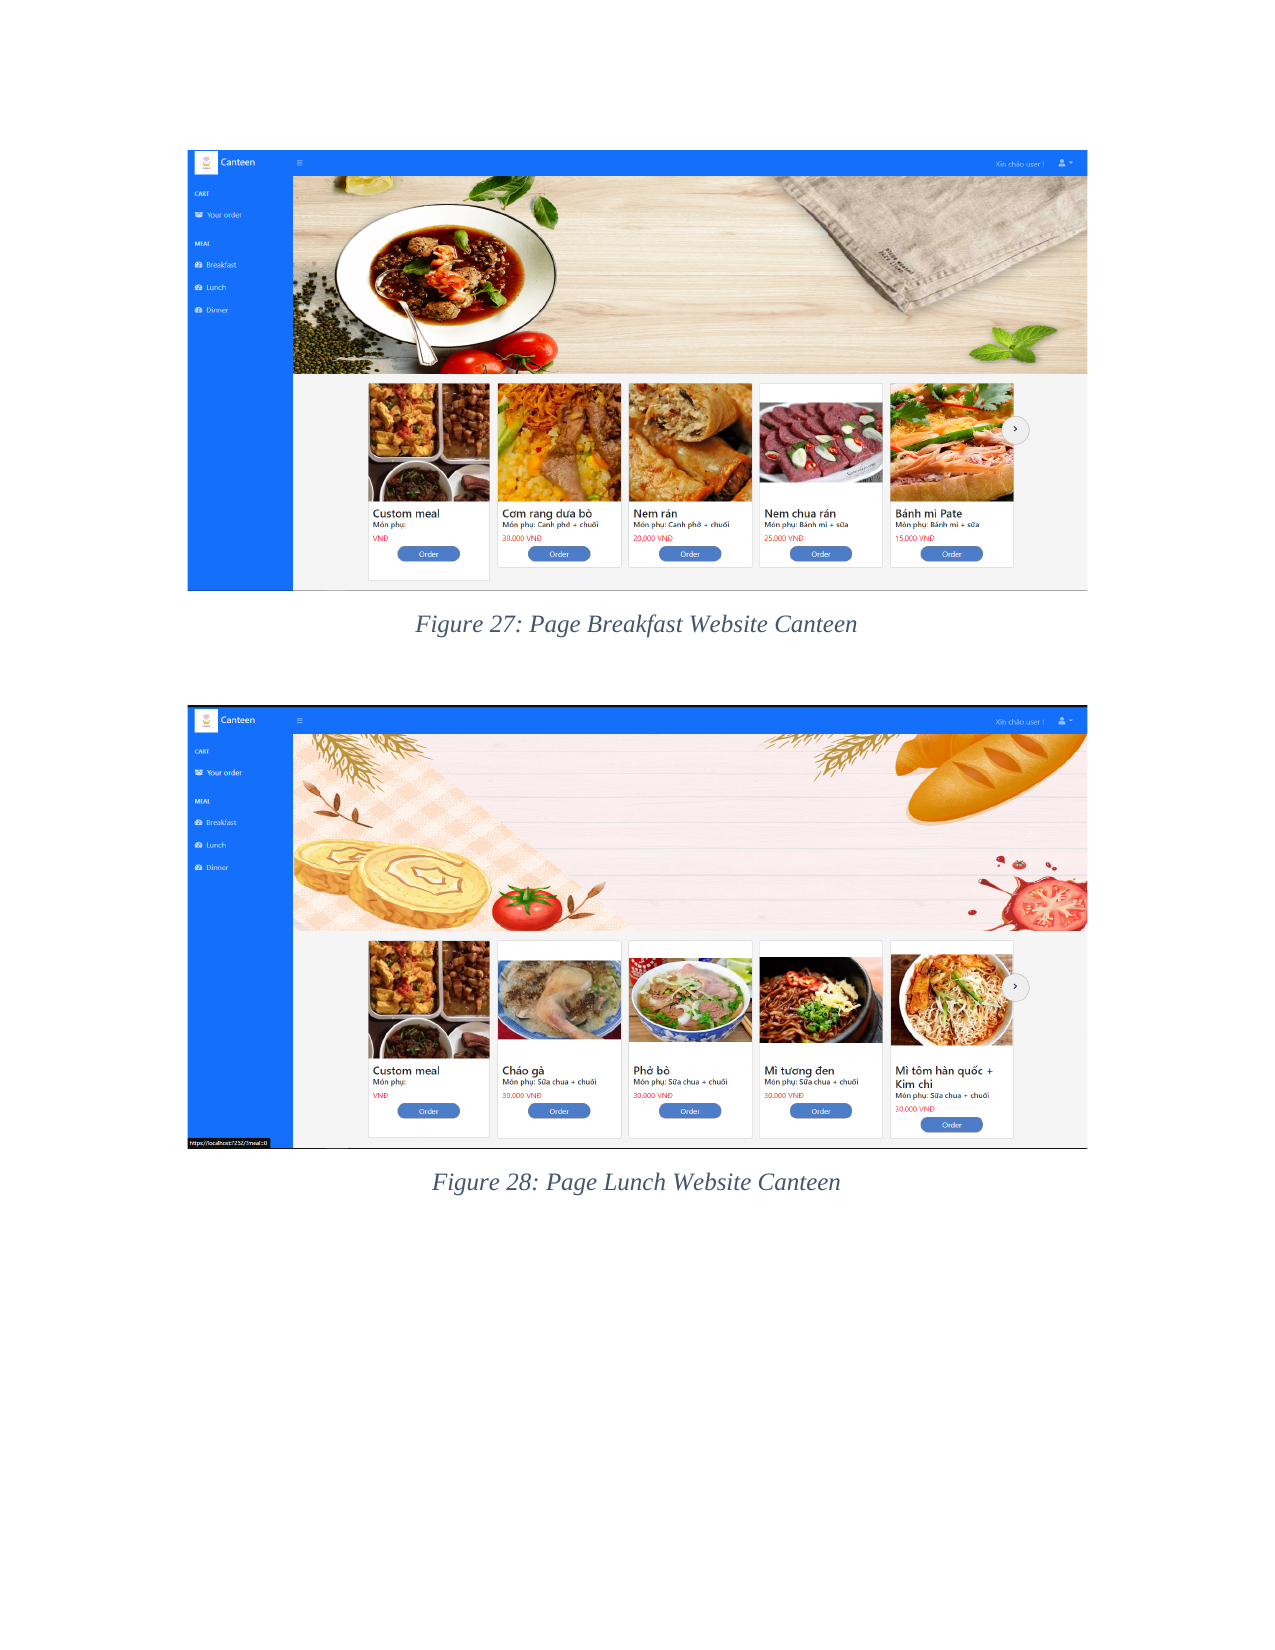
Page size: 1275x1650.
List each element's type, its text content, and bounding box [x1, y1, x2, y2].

text Figure 28: Page Lunch Website Canteen [150, 1167, 1125, 1196]
picture [187, 705, 1088, 1149]
picture [187, 150, 1088, 591]
text Figure 27: Page Breakfast Website Canteen [150, 609, 1125, 638]
